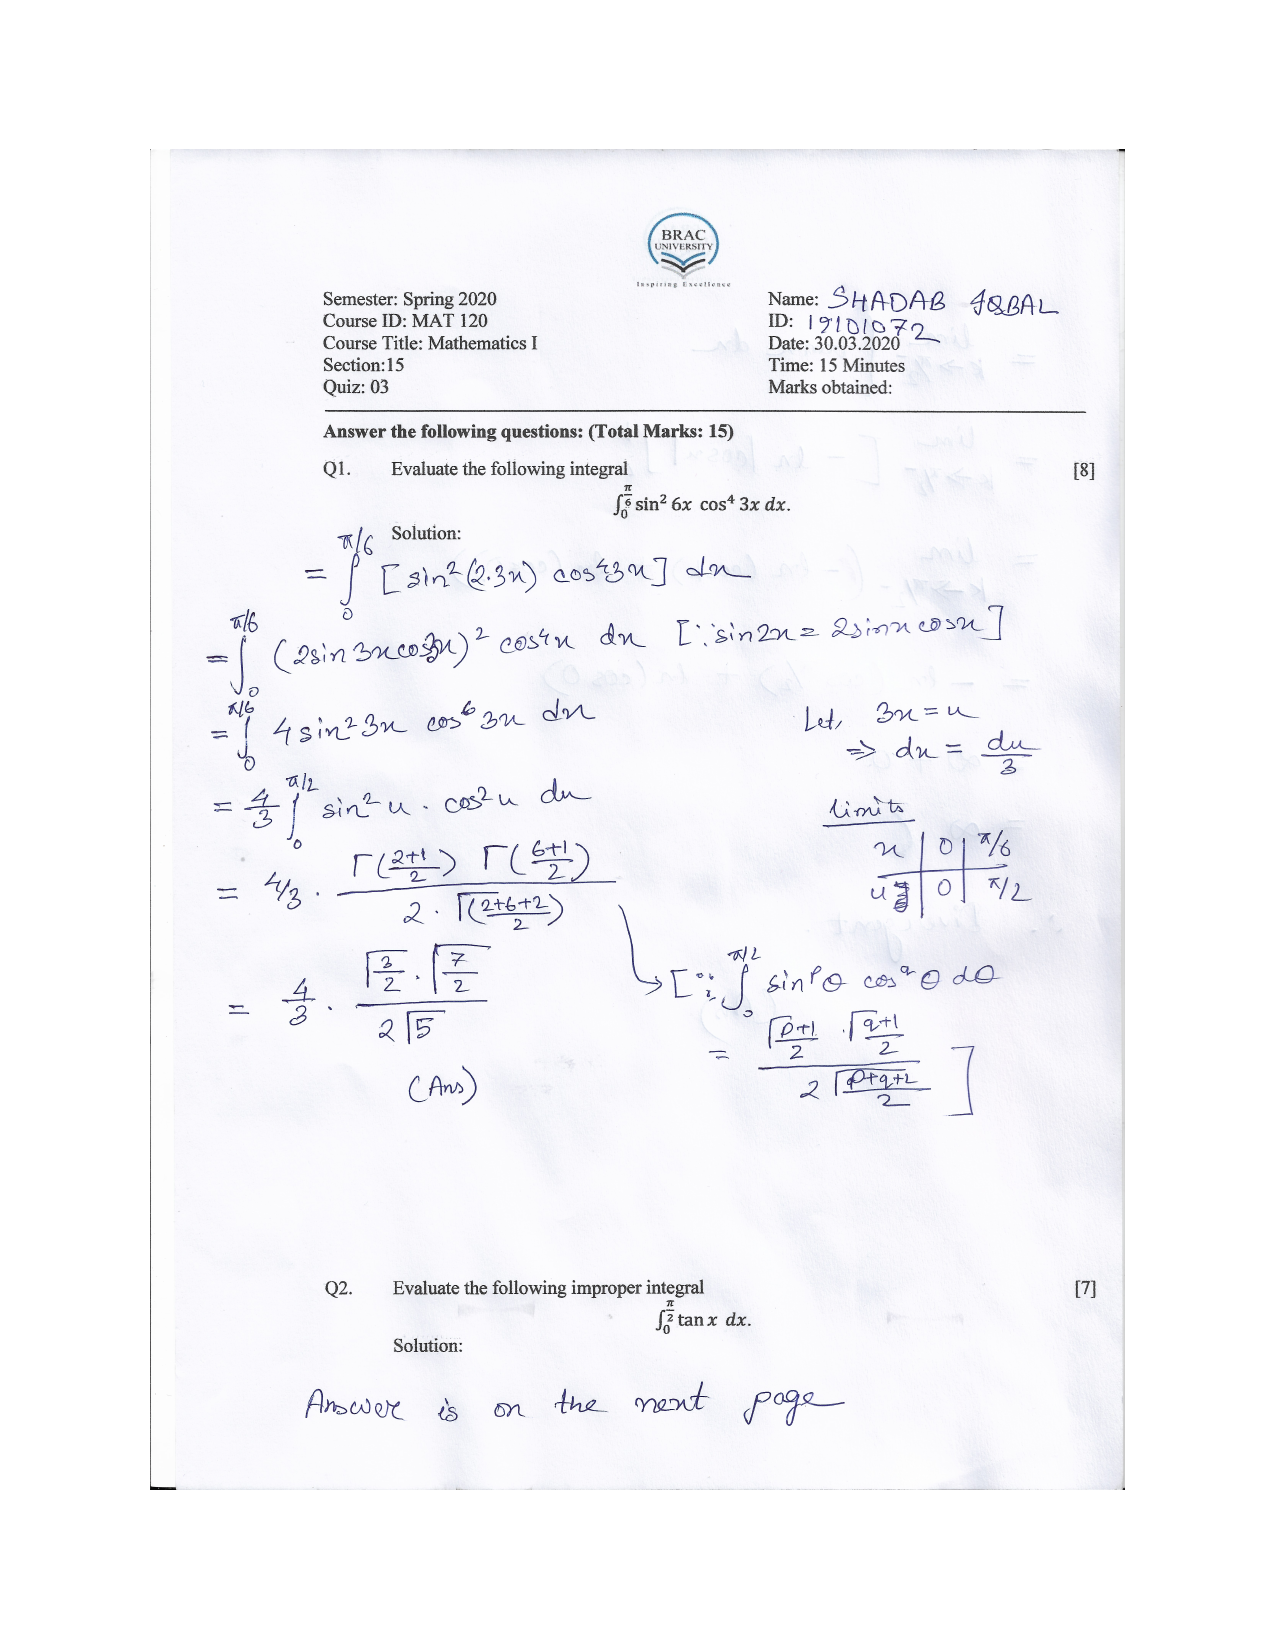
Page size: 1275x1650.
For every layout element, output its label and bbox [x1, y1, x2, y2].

picture [150, 149, 1125, 1490]
